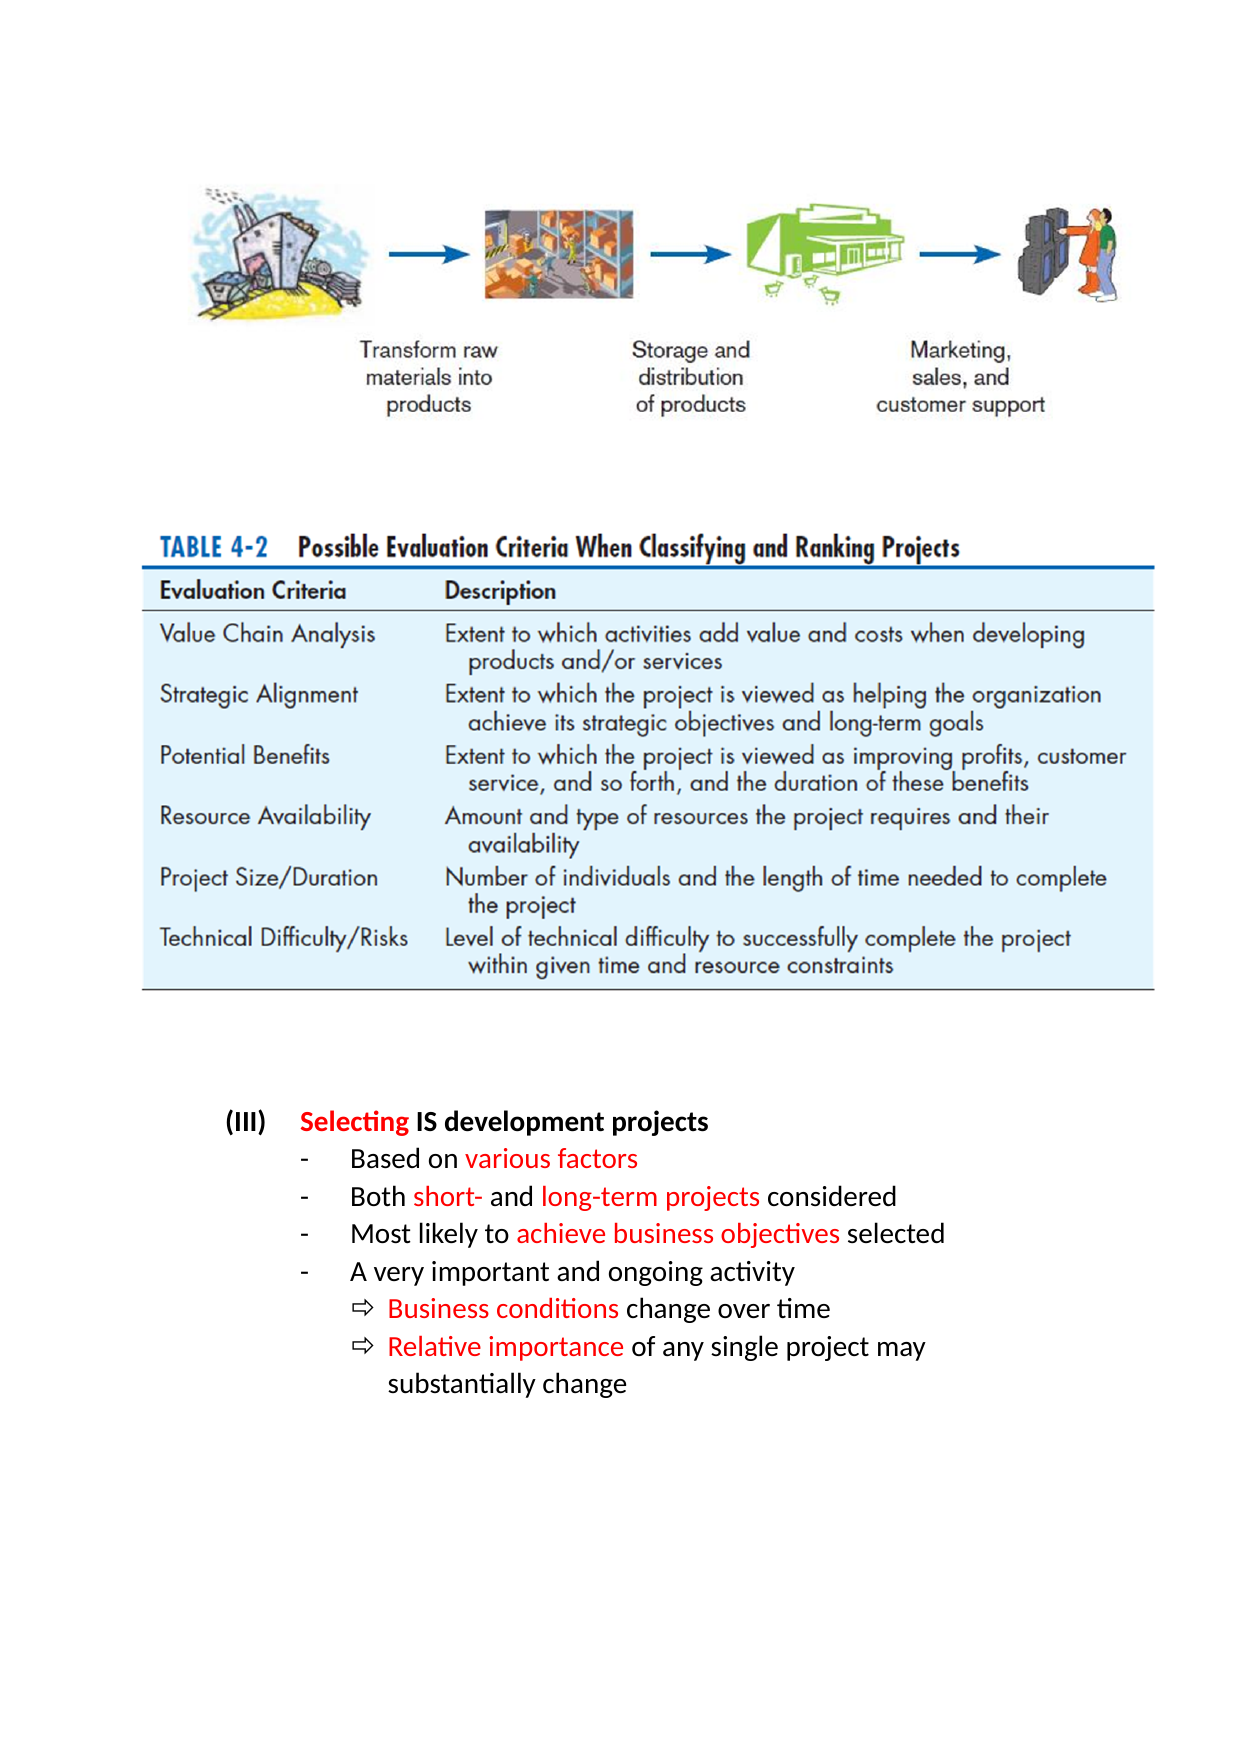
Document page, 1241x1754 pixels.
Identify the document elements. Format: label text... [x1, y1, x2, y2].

picture [132, 521, 1165, 1001]
picture [187, 164, 1137, 452]
list Business conditions change over time [350, 1289, 1053, 1327]
list A very important and ongoing activity [300, 1252, 1053, 1289]
list Based on various factors [300, 1139, 1053, 1177]
list Relative importance of any single project may substantially change [350, 1327, 1053, 1402]
list Both short- and long-term projects considered [300, 1177, 1053, 1214]
list Selecting IS development projects [225, 1102, 1053, 1139]
list Most likely to achieve business objectives selected [300, 1214, 1053, 1252]
